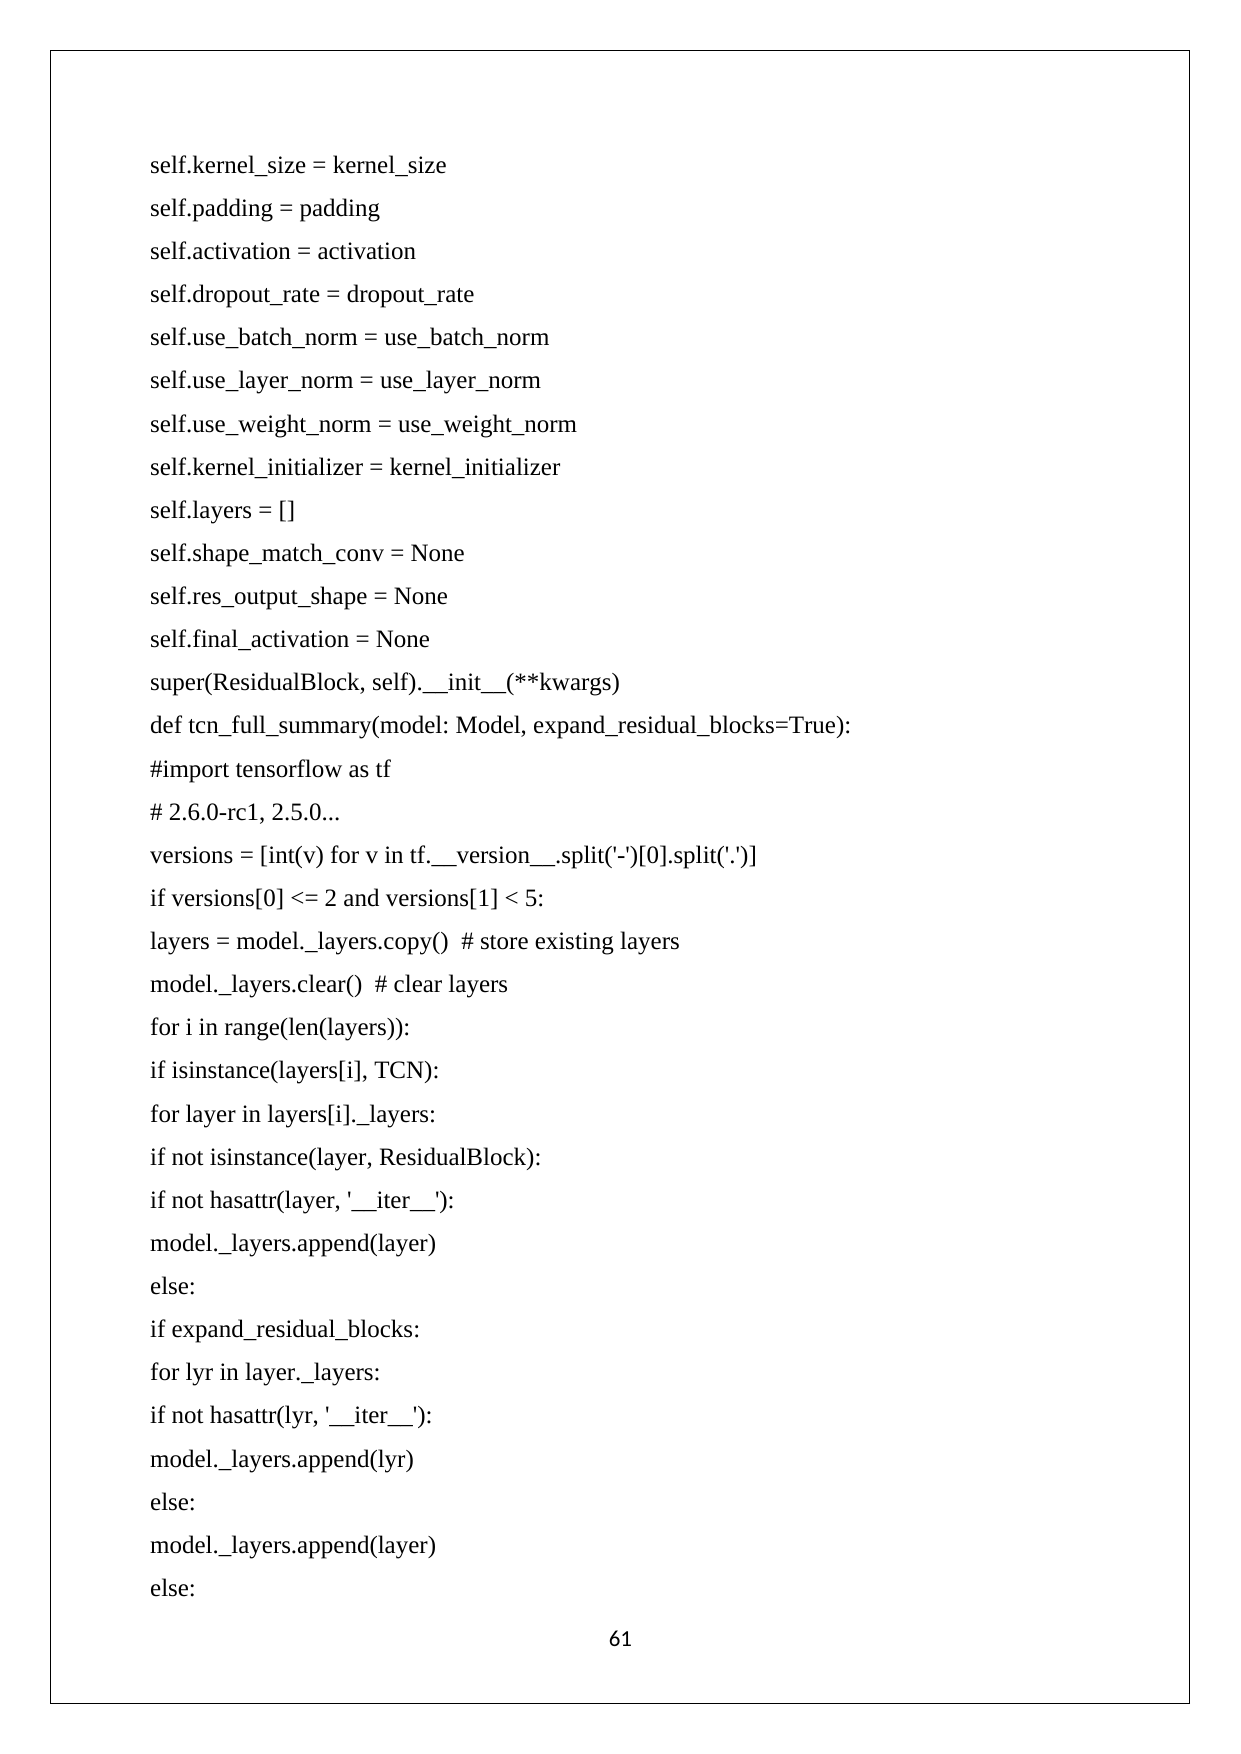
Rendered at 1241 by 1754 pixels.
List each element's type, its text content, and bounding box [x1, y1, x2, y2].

text layers = model._layers.copy() # store existing layers [150, 926, 1090, 955]
text if isinstance(layers[i], TCN): [150, 1056, 1090, 1084]
text model._layers.append(layer) [150, 1530, 1090, 1559]
text self.use_layer_norm = use_layer_norm [150, 366, 1090, 394]
text # 2.6.0-rc1, 2.5.0... [150, 797, 1090, 826]
text self.final_activation = None [150, 624, 1090, 653]
text if not isinstance(layer, ResidualBlock): [150, 1142, 1090, 1171]
text self.layers = [] [150, 495, 1090, 524]
text for i in range(len(layers)): [150, 1012, 1090, 1041]
text self.kernel_initializer = kernel_initializer [150, 452, 1090, 481]
text if expand_residual_blocks: [150, 1314, 1090, 1343]
text else: [150, 1487, 1090, 1516]
text self.dropout_rate = dropout_rate [150, 279, 1090, 308]
text else: [150, 1271, 1090, 1300]
text if not hasattr(lyr, '__iter__'): [150, 1401, 1090, 1429]
text self.use_weight_norm = use_weight_norm [150, 409, 1090, 437]
text model._layers.append(lyr) [150, 1444, 1090, 1472]
text versions = [int(v) for v in tf.__version__.split('-')[0].split('.')] [150, 840, 1090, 869]
text self.res_output_shape = None [150, 581, 1090, 610]
text model._layers.clear() # clear layers [150, 969, 1090, 998]
text self.activation = activation [150, 236, 1090, 265]
text self.padding = padding [150, 193, 1090, 222]
text for lyr in layer._layers: [150, 1357, 1090, 1386]
text for layer in layers[i]._layers: [150, 1099, 1090, 1127]
text self.kernel_size = kernel_size [150, 150, 1090, 179]
text def tcn_full_summary(model: Model, expand_residual_blocks=True): [150, 711, 1090, 739]
text self.use_batch_norm = use_batch_norm [150, 322, 1090, 351]
text self.shape_match_conv = None [150, 538, 1090, 567]
text if not hasattr(layer, '__iter__'): [150, 1185, 1090, 1214]
text super(ResidualBlock, self).__init__(**kwargs) [150, 667, 1090, 696]
text if versions[0] <= 2 and versions[1] < 5: [150, 883, 1090, 912]
text else: [150, 1573, 1090, 1602]
text #import tensorflow as tf [150, 754, 1090, 782]
text model._layers.append(layer) [150, 1228, 1090, 1257]
